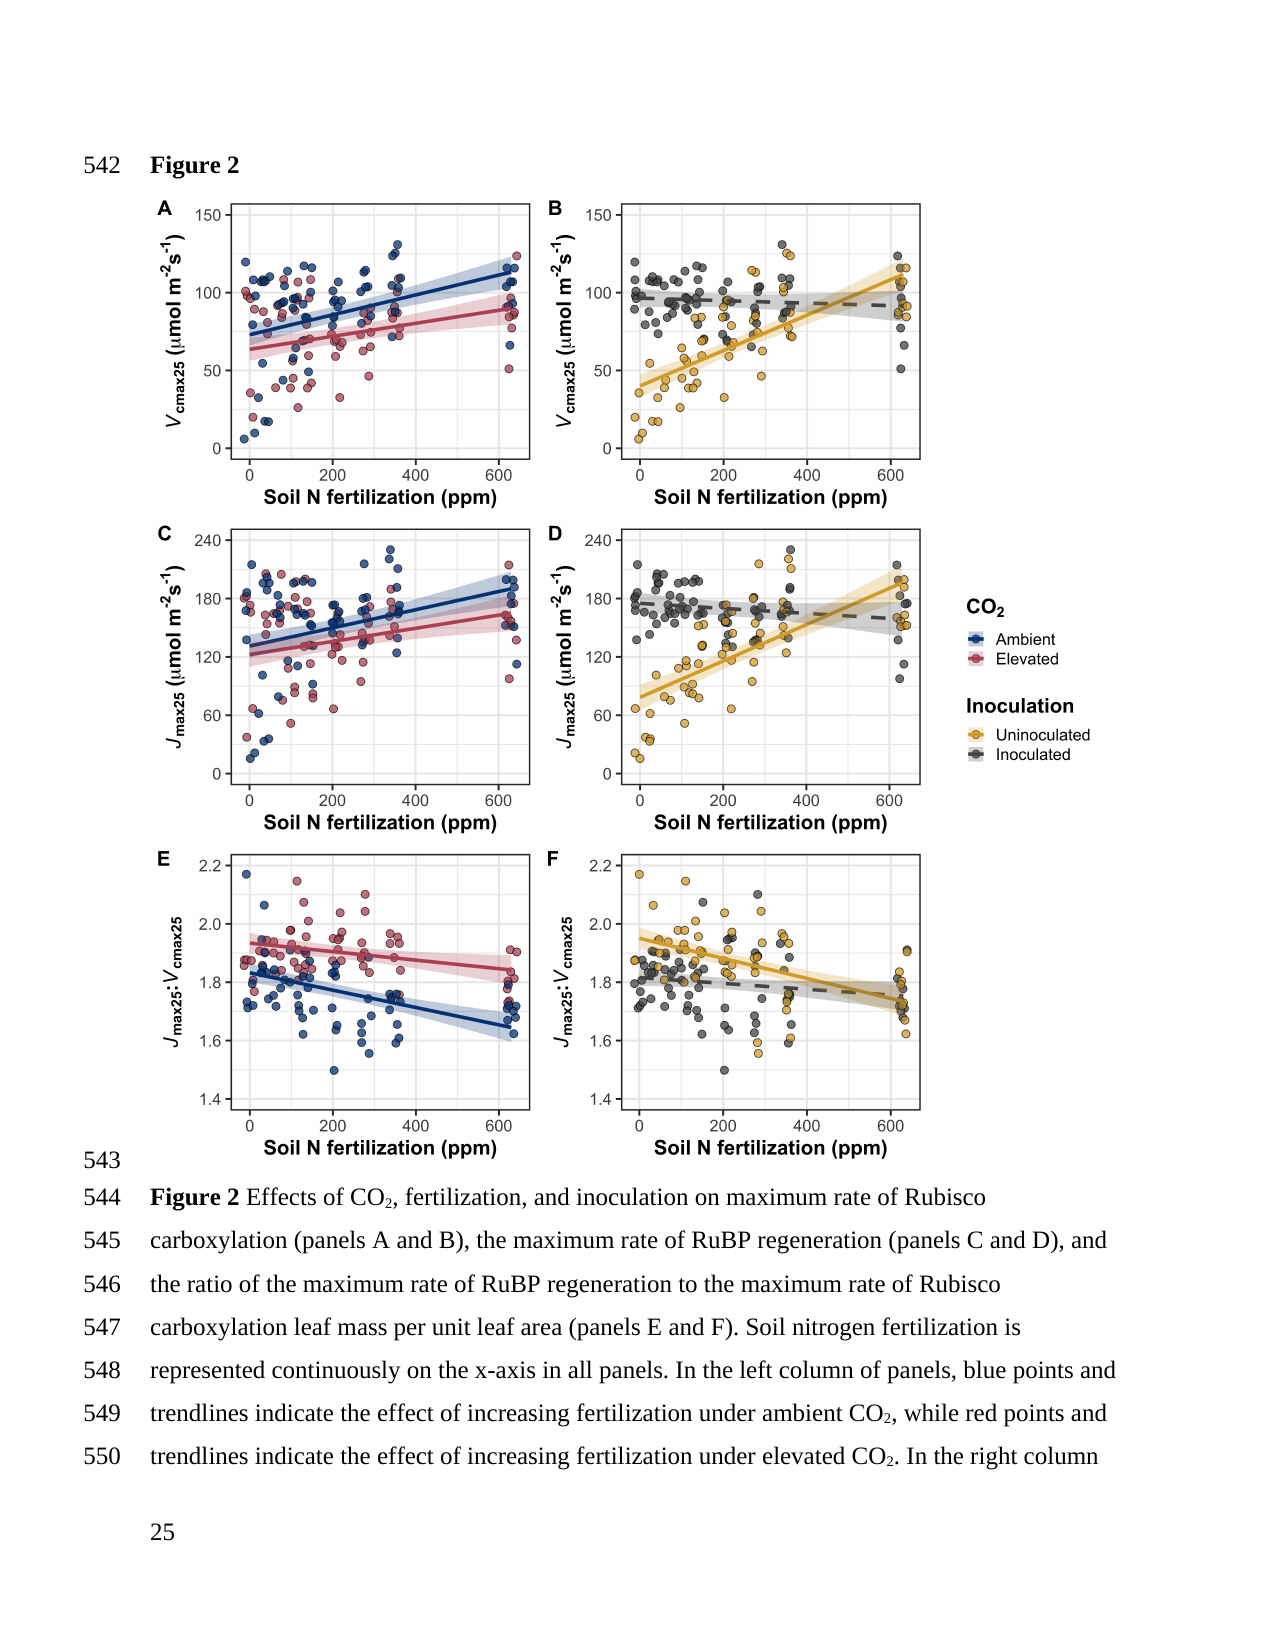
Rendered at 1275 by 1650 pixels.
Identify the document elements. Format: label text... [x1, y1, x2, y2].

text Figure 2 [150, 150, 1125, 179]
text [150, 1182, 1125, 1470]
picture [150, 193, 1125, 1169]
